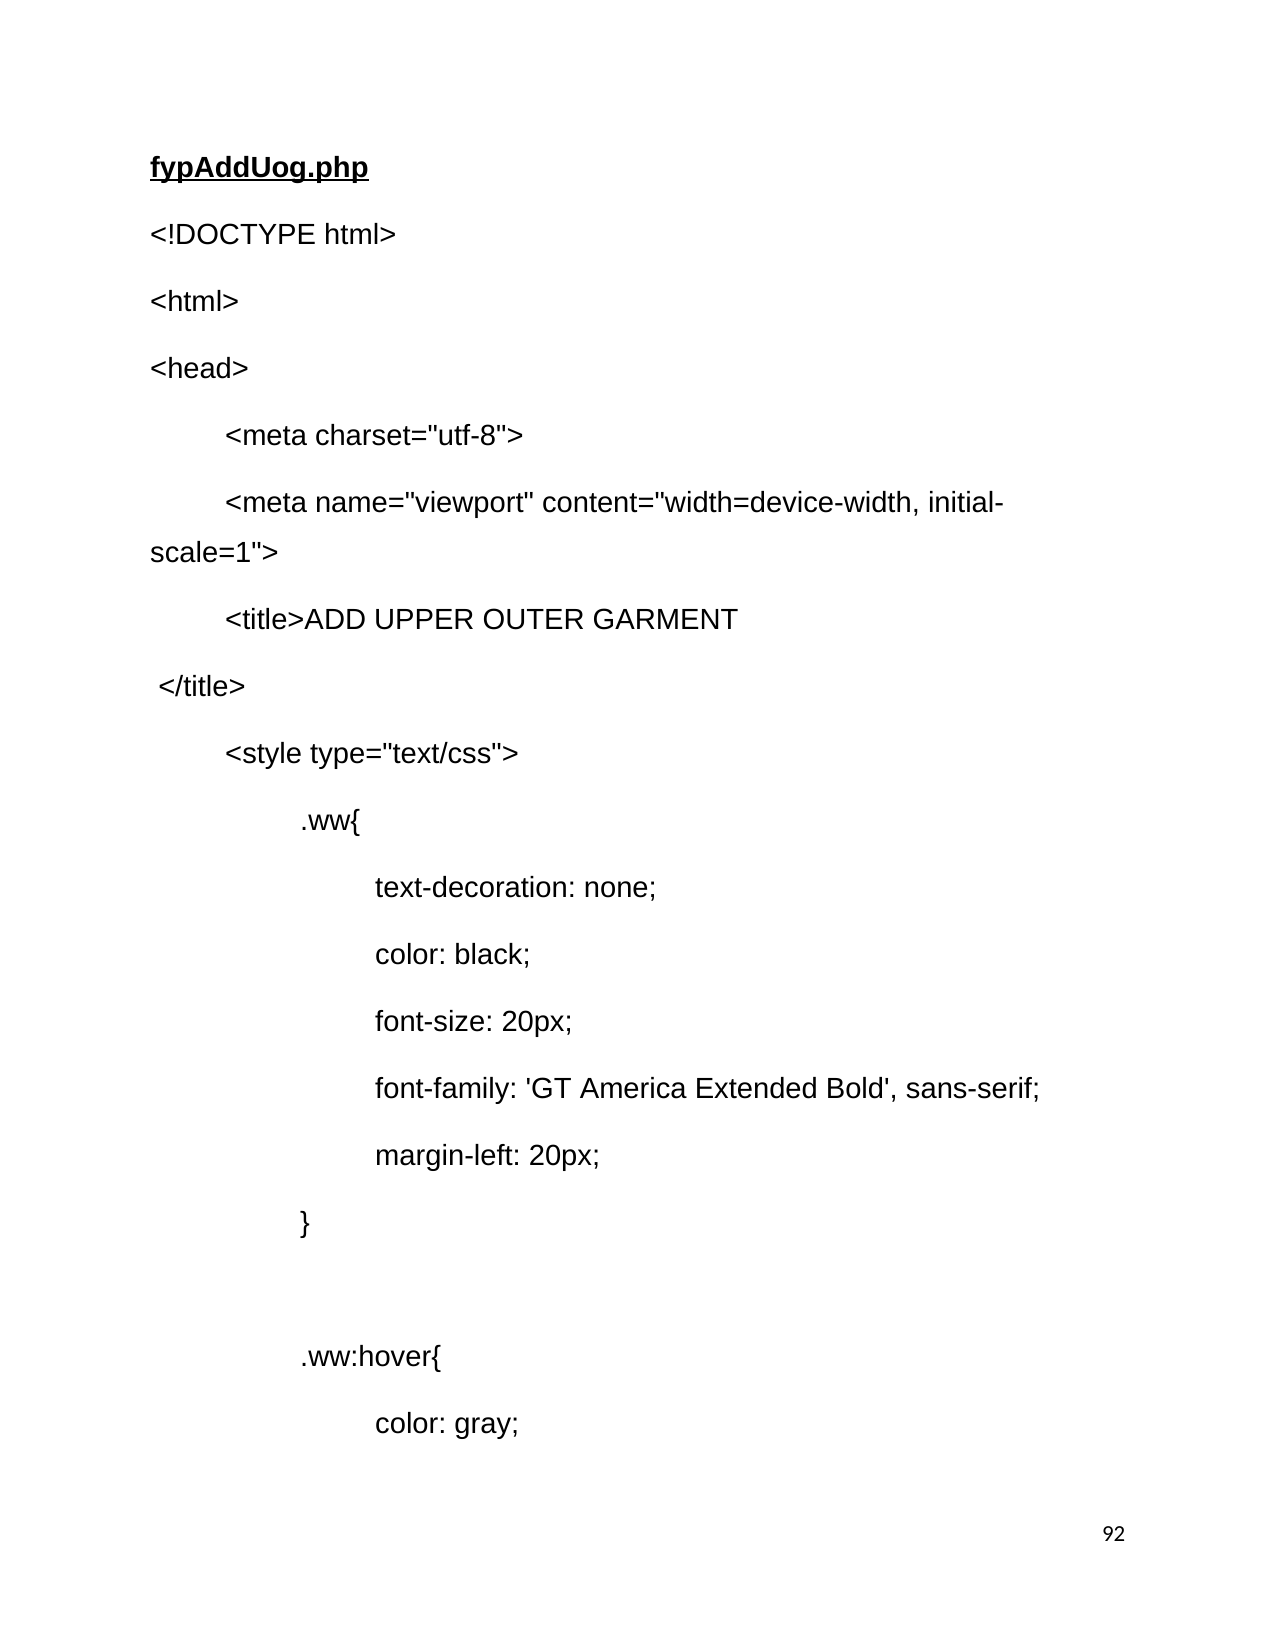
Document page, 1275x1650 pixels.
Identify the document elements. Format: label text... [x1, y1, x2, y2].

text <title>ADD UPPER OUTER GARMENT [150, 602, 1125, 636]
text .ww:hover{ [150, 1339, 1125, 1372]
text color: black; [150, 937, 1125, 971]
text <meta charset="utf-8"> [150, 418, 1125, 451]
text <!DOCTYPE html> [150, 217, 1125, 251]
text <html> [150, 284, 1125, 317]
text margin-left: 20px; [150, 1138, 1125, 1172]
text <head> [150, 351, 1125, 384]
text .ww{ [150, 803, 1125, 837]
text font-size: 20px; [150, 1004, 1125, 1038]
text font-family: 'GT America Extended Bold', sans-serif; [150, 1071, 1125, 1104]
text color: gray; [150, 1406, 1125, 1439]
text <meta name="viewport" content="width=device-width, initial-scale=1"> [150, 485, 1125, 569]
text fypAddUog.php [150, 150, 1125, 183]
text <style type="text/css"> [150, 736, 1125, 770]
text </title> [150, 669, 1125, 703]
text text-decoration: none; [150, 870, 1125, 904]
text } [150, 1205, 1125, 1238]
